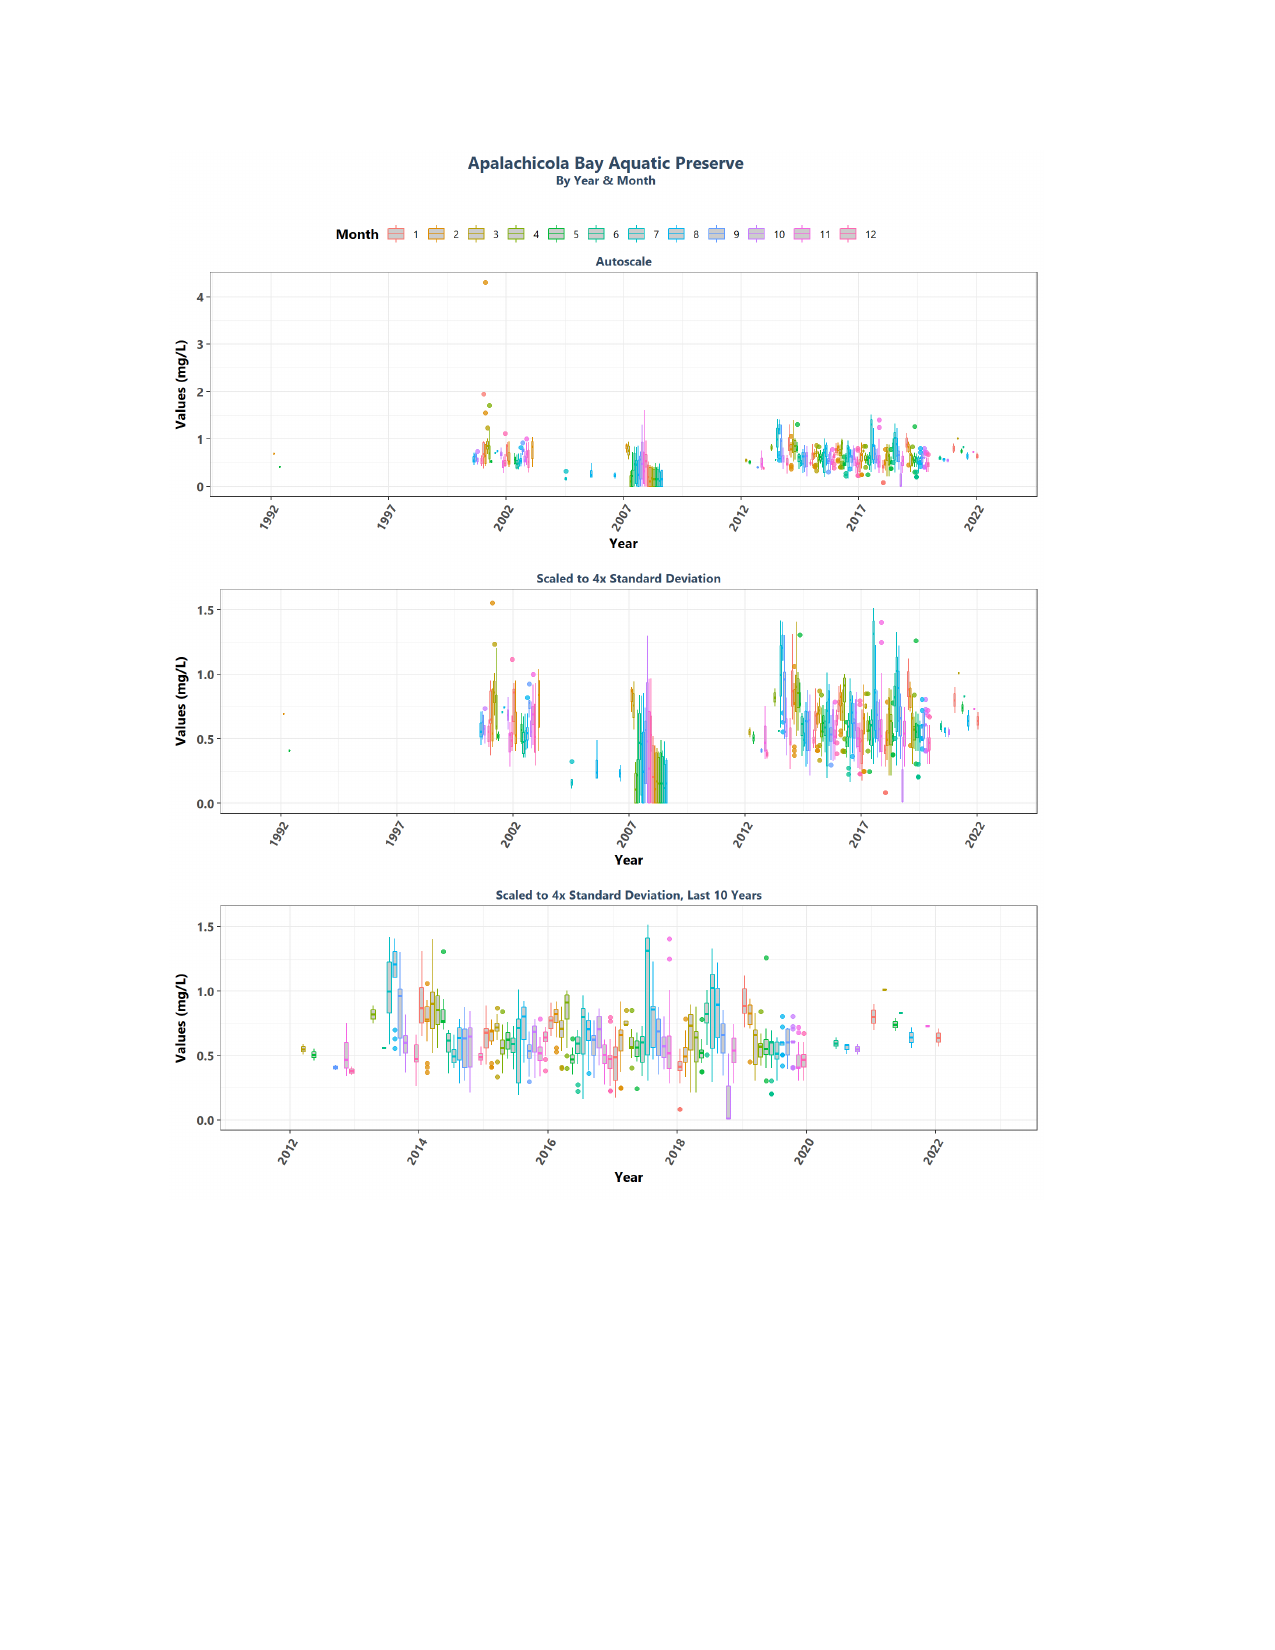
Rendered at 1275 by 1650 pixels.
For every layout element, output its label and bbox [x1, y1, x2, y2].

picture [168, 150, 1044, 1200]
